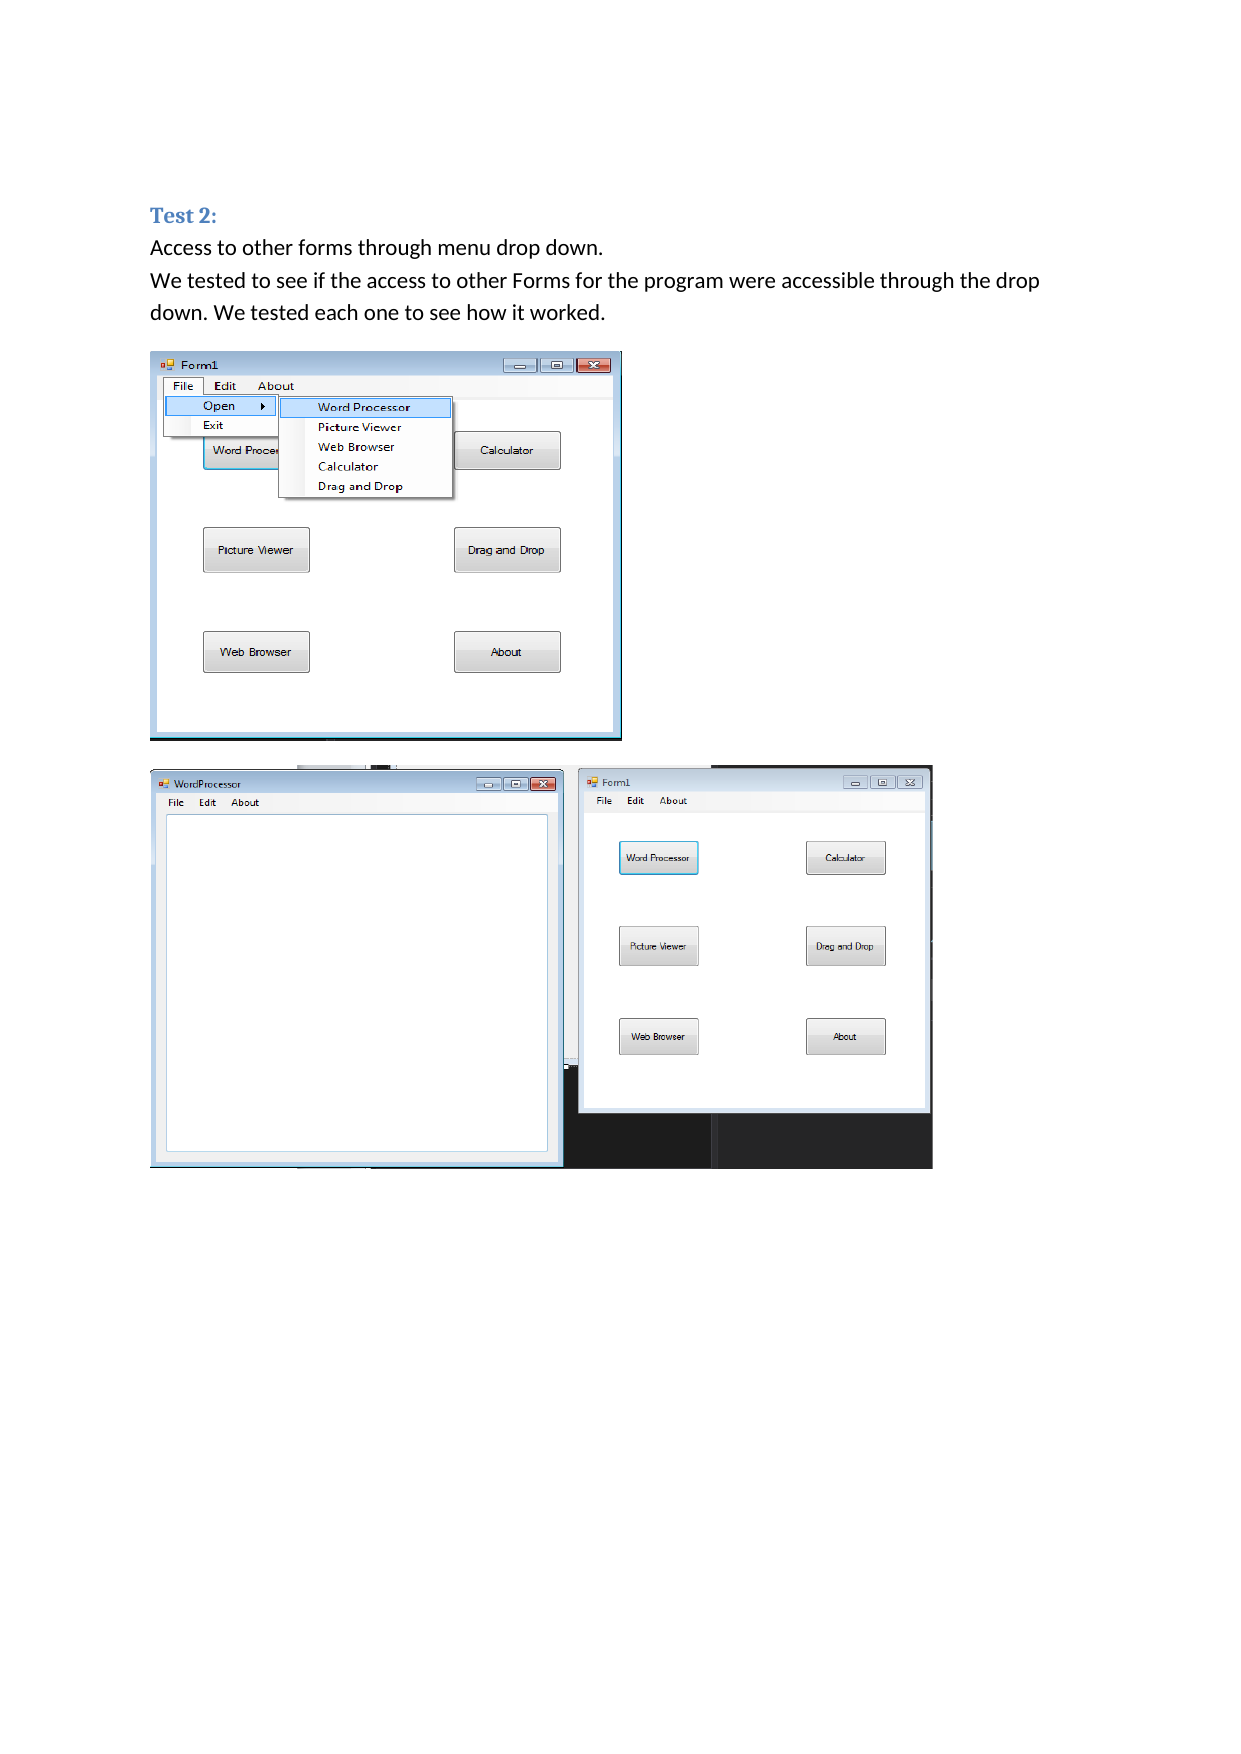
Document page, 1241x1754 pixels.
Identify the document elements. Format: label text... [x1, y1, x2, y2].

text Test 2: Access to other forms through menu drop down. We tested to see if the access to other Forms for the program were accessible through the drop down. We tested each one to see how it worked. [150, 203, 1090, 326]
picture [150, 351, 622, 741]
picture [150, 765, 933, 1169]
